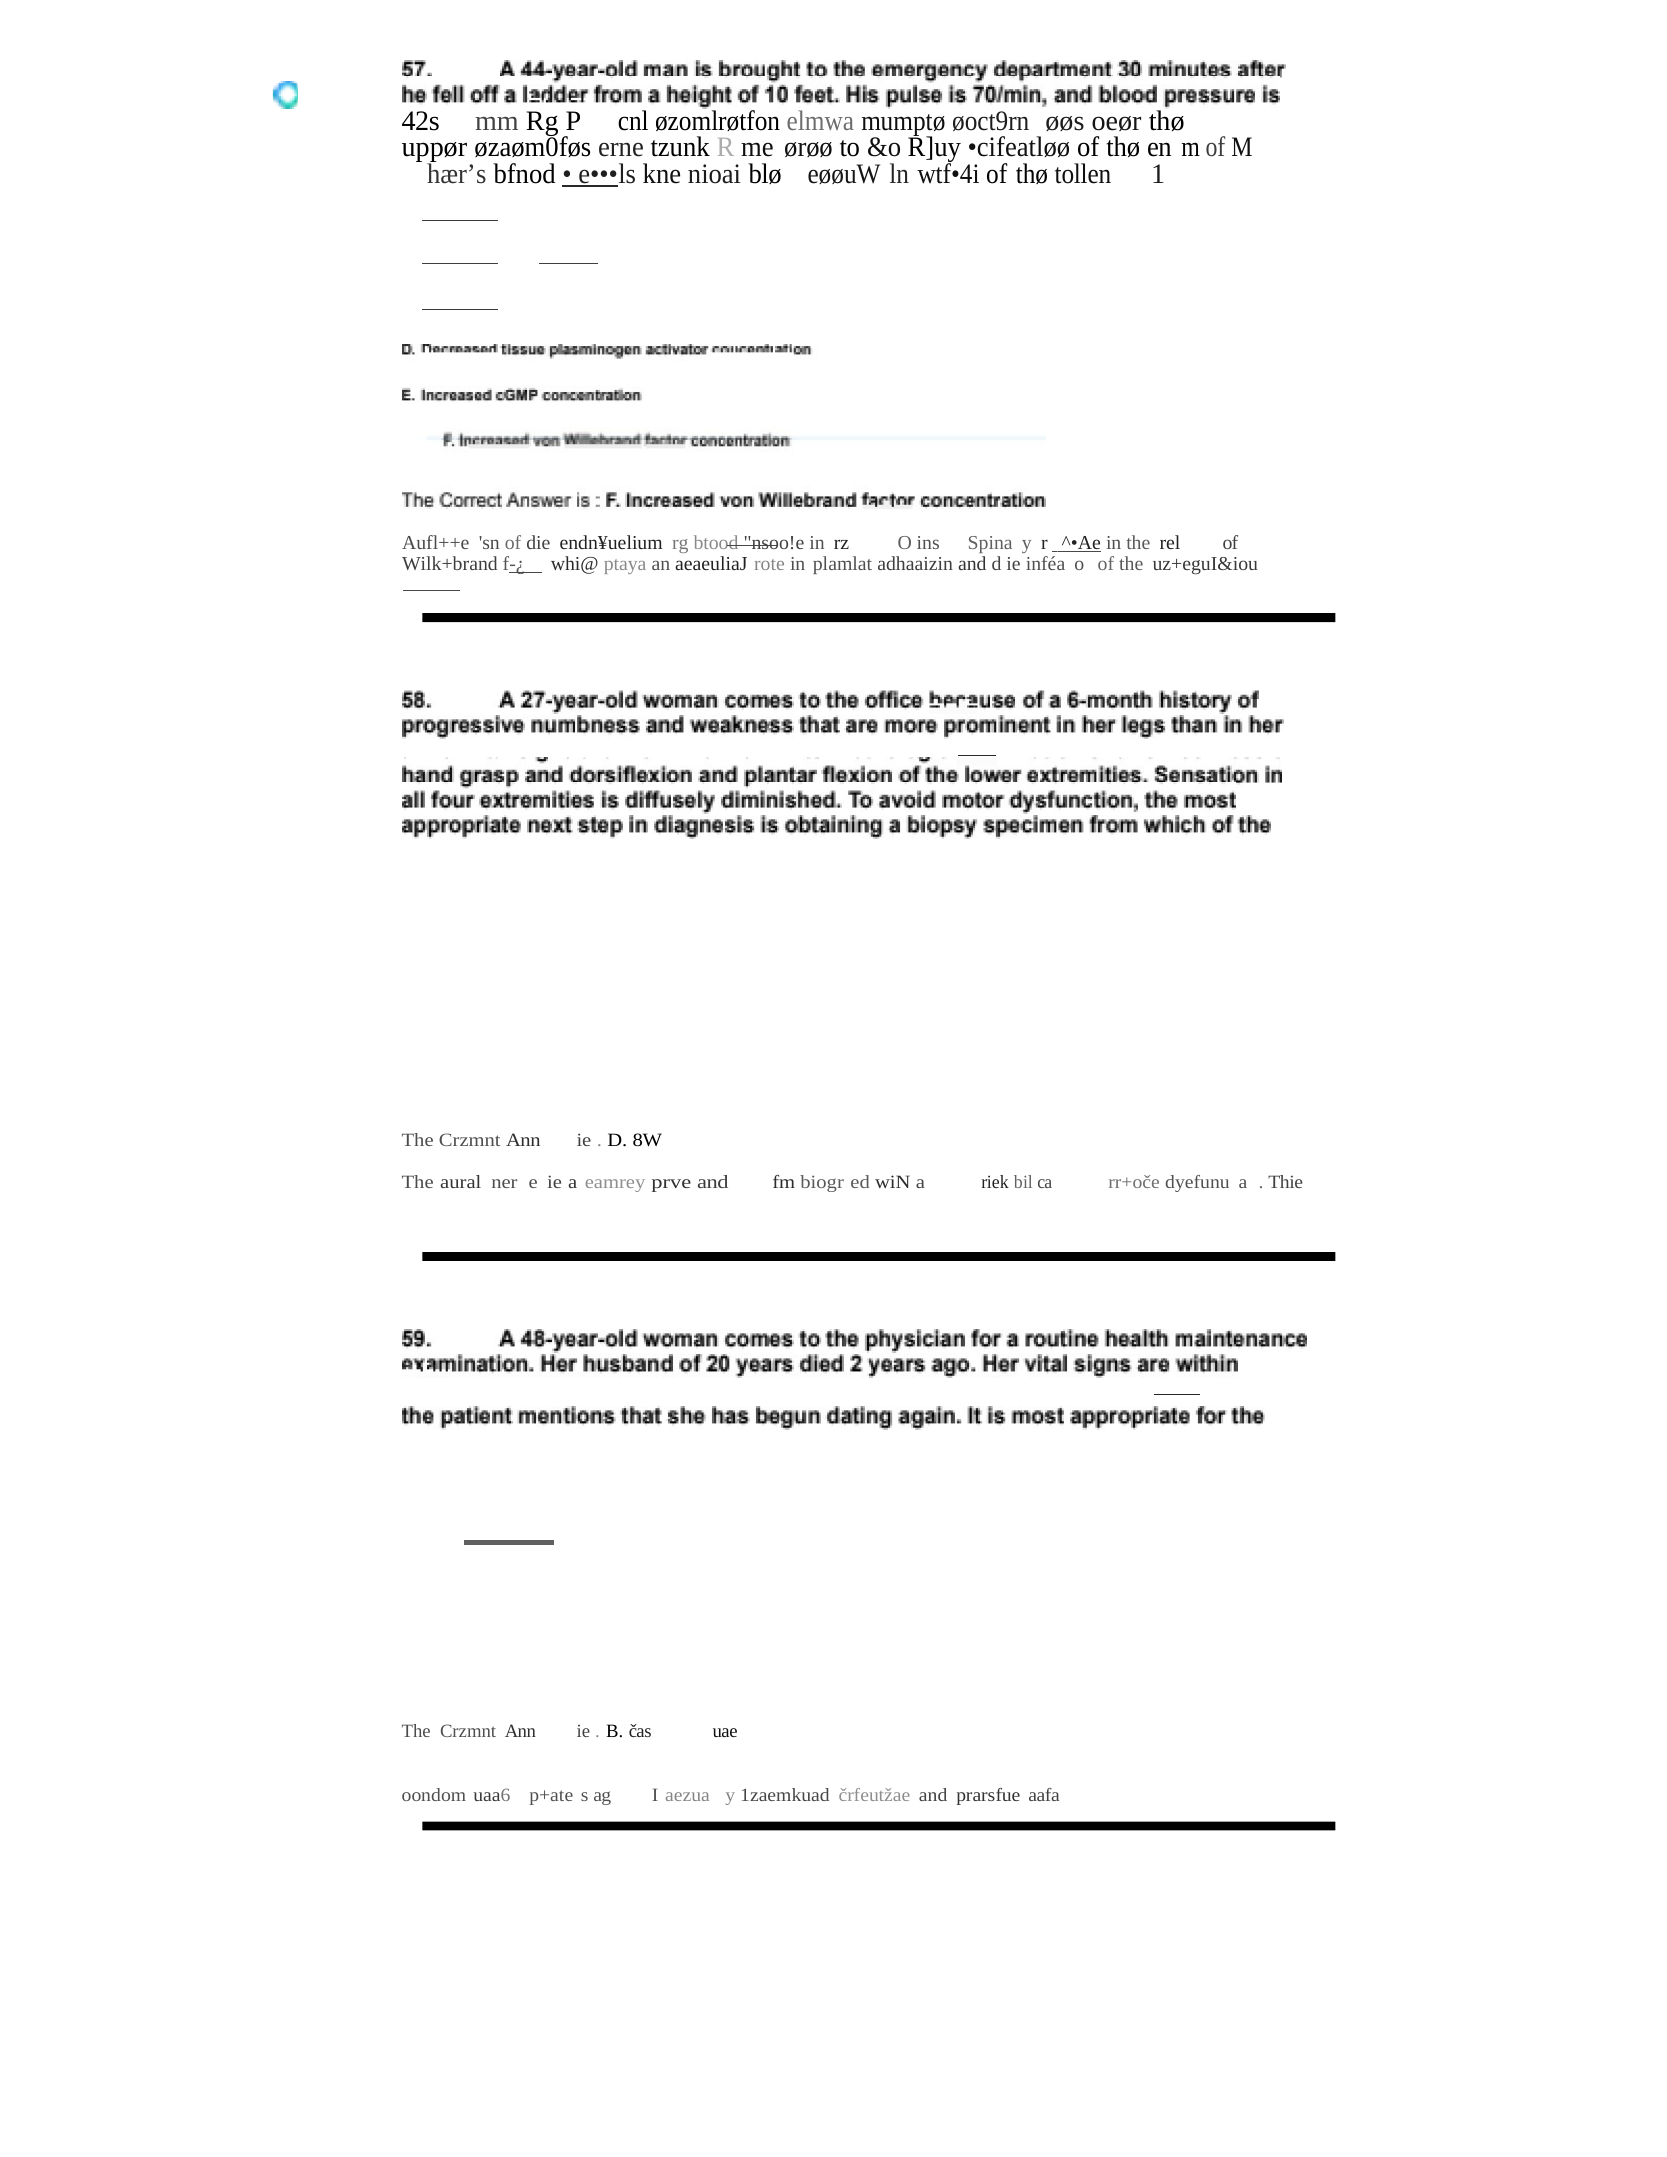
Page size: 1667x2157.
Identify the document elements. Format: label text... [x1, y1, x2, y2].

text Aufl++e 'sn of die endn¥uelium rg btood "nsoo!e in rz O ins Spina y r ^•Ae in the rel of Wilk+brand f-¿ whi@ ptaya an aeaeuliaJ rote in plamlat adhaaizin and d ie inféa o of the uz+eguI&iou [402, 357, 1262, 574]
picture [402, 1406, 1265, 1430]
picture [402, 815, 1271, 839]
text oondom uaa6 p+ate s ag I aezua y 1zaemkuad črfeutžae and prarsfue aafa [401, 1784, 1549, 1806]
picture [272, 81, 298, 109]
picture [402, 60, 1286, 109]
text The Crzmnt Ann ie . D. 8W [401, 1129, 1549, 1151]
text hær’s bfnod • e•••ls kne nioai blø eøøuW ln wtf•4i of thø tollen 1 [427, 163, 1549, 189]
text The aural ner e ie a eamrey prve and fm biogr ed wiN a riek bil ca rr+oče dyefunu a . Thie [401, 1171, 1549, 1193]
picture [402, 682, 1259, 714]
picture [402, 344, 1046, 357]
picture [402, 1329, 1307, 1378]
picture [402, 715, 1284, 739]
text The Crzmnt Ann ie . B. čas uae [401, 1720, 1549, 1741]
picture [402, 757, 1282, 814]
subtitle 42s mm Rg P cnl øzomlrøtfon elmwa mumptø øoct9rn øøs oeør thø uppør øzaøm0føs erne tzunk R me ørøø to &o R]uy •cifeatløø of thø en m of M [401, 109, 1253, 163]
